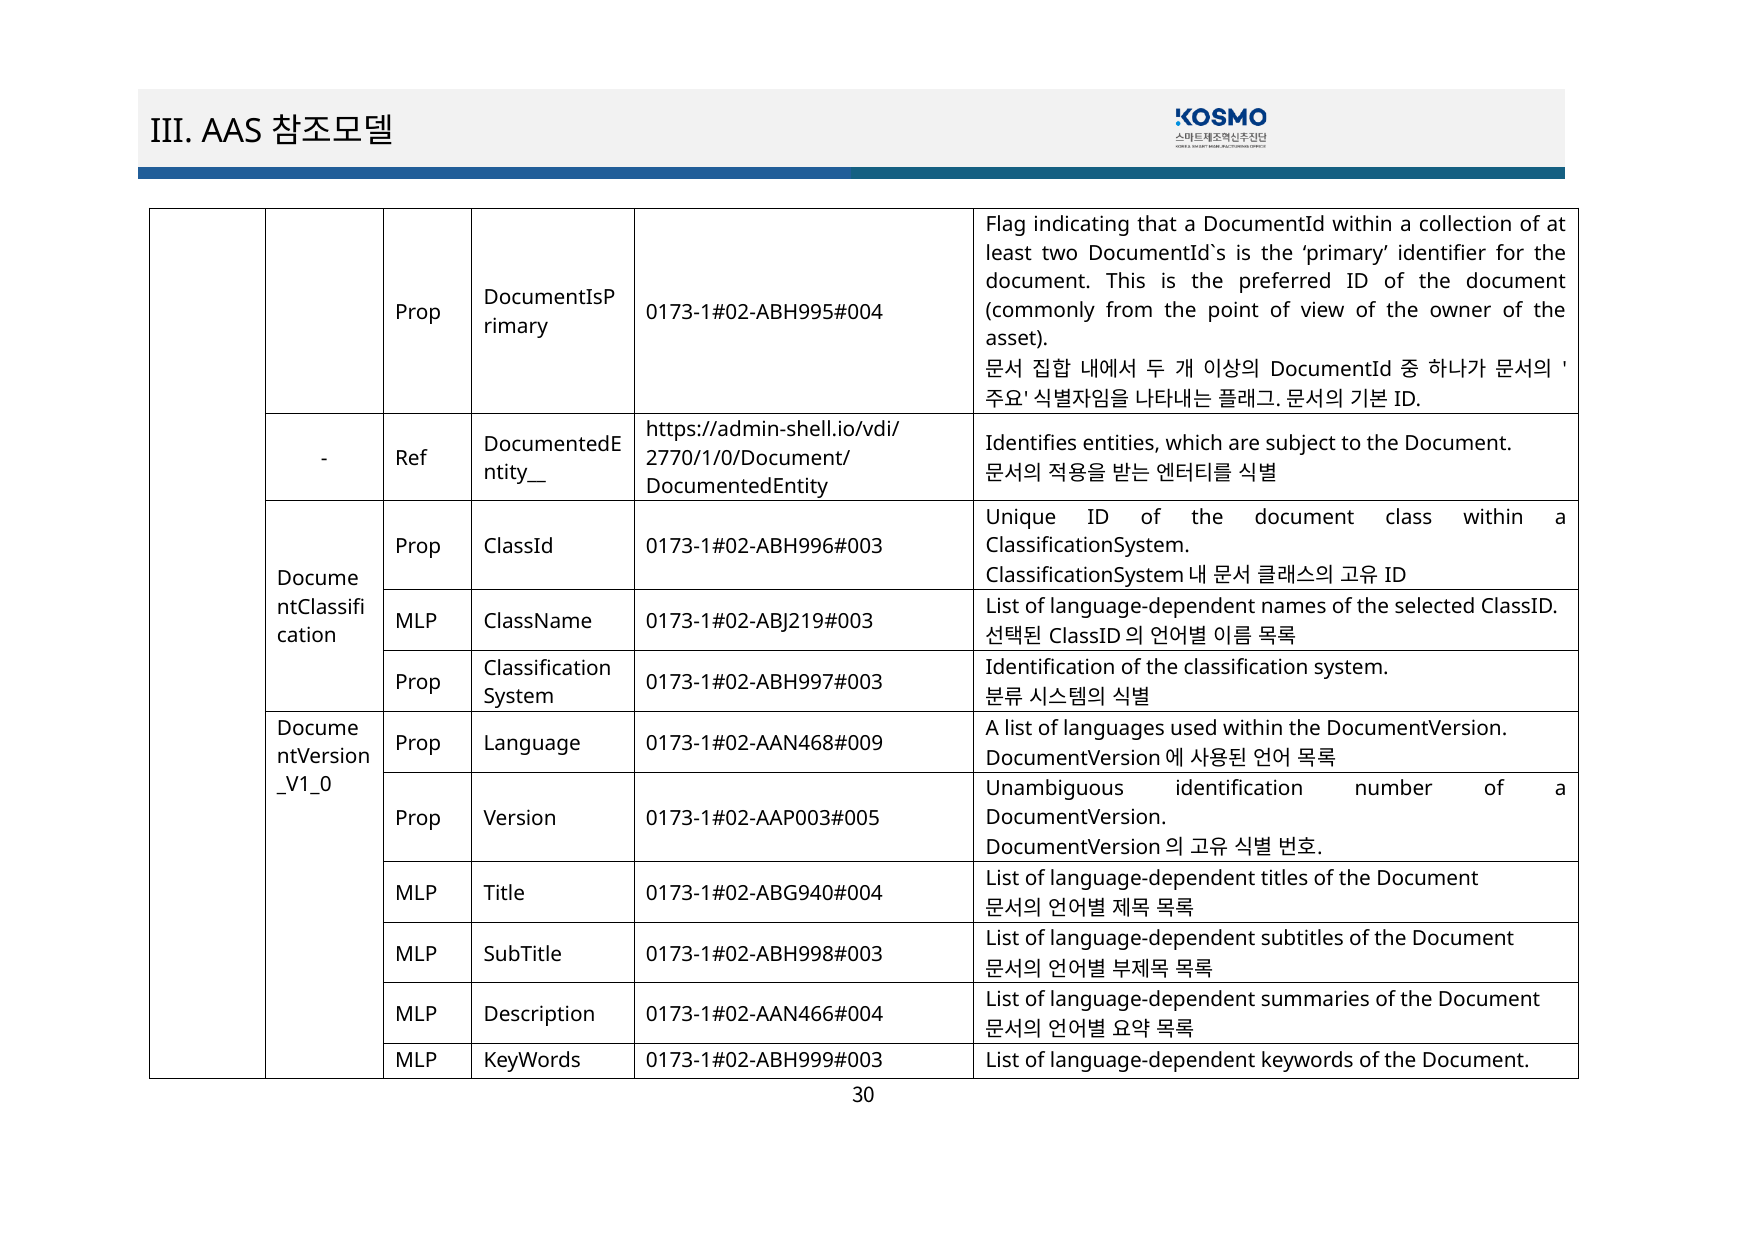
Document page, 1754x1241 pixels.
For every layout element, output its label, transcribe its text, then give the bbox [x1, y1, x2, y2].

table_cell Prop [384, 712, 471, 771]
table_cell 0173-1#02-ABH995#004 [635, 209, 973, 412]
table_cell DocumentVersion_V1_0 [266, 712, 383, 1078]
table_cell ClassName [472, 590, 634, 650]
table_cell Prop [384, 209, 471, 412]
table_cell Version [472, 773, 634, 861]
table_cell 0173-1#02-ABG940#004 [635, 862, 973, 921]
table_cell DocumentedEntity__ [472, 414, 634, 500]
table_cell Unique ID of the document class within a ClassificationSystem. ClassificationSystem내 문서 클래스의 고유 ID [974, 501, 1578, 589]
table_cell DocumentClassification [266, 501, 383, 711]
table_cell List of language-dependent names of the selected ClassID. 선택된 ClassID의 언어별 이름 목록 [974, 590, 1578, 650]
table_cell A list of languages used within the DocumentVersion. DocumentVersion에 사용된 언어 목록 [974, 712, 1578, 771]
table_cell Identification of the classification system. 분류 시스템의 식별 [974, 651, 1578, 711]
table_cell - [266, 414, 383, 500]
table_cell MLP [384, 923, 471, 982]
table_cell Flag indicating that a DocumentId within a collection of at least two DocumentId`s is the ‘primary’ identifier for the document. This is the preferred ID of the document (commonly from the point of view of the owner of the asset). 문서 집합 내에서 두 개 이상의 DocumentId 중 하나가 문서의 '주요' 식별자임을 나타내는 플래그. 문서의 기본 ID. [974, 209, 1578, 412]
table_cell ClassificationSystem [472, 651, 634, 711]
table_cell 0173-1#02-ABH996#003 [635, 501, 973, 589]
table_cell Identifies entities, which are subject to the Document. 문서의 적용을 받는 엔터티를 식별 [974, 414, 1578, 500]
table_cell List of language-dependent keywords of the Document. 문서의 언어별 키워드 목록 [974, 1044, 1578, 1078]
table_cell SubTitle [472, 923, 634, 982]
table_cell 0173-1#02-ABH998#003 [635, 923, 973, 982]
table_cell 0173-1#02-AAP003#005 [635, 773, 973, 861]
table_cell Ref [384, 414, 471, 500]
table_cell Description [472, 983, 634, 1043]
table_cell Prop [384, 501, 471, 589]
table_cell MLP [384, 862, 471, 921]
table_cell https://admin-shell.io/vdi/2770/1/0/Document/DocumentedEntity [635, 414, 973, 500]
table_cell 0173-1#02-ABJ219#003 [635, 590, 973, 650]
table_cell List of language-dependent subtitles of the Document 문서의 언어별 부제목 목록 [974, 923, 1578, 982]
table_cell Title [472, 862, 634, 921]
table_cell DocumentIsPrimary [472, 209, 634, 412]
table_cell ClassId [472, 501, 634, 589]
table_cell Prop [384, 651, 471, 711]
table_cell Unambiguous identification number of a DocumentVersion. DocumentVersion의 고유 식별 번호. [974, 773, 1578, 861]
table_cell MLP [384, 983, 471, 1043]
table_cell List of language-dependent summaries of the Document 문서의 언어별 요약 목록 [974, 983, 1578, 1043]
table_cell MLP [384, 590, 471, 650]
table_cell Language [472, 712, 634, 771]
table_cell KeyWords [472, 1044, 634, 1078]
table_cell Prop [384, 773, 471, 861]
table_cell List of language-dependent titles of the Document 문서의 언어별 제목 목록 [974, 862, 1578, 921]
table_cell 0173-1#02-AAN466#004 [635, 983, 973, 1043]
table_cell 0173-1#02-AAN468#009 [635, 712, 973, 771]
table_cell MLP [384, 1044, 471, 1078]
picture [1175, 108, 1267, 148]
table_cell 0173-1#02-ABH997#003 [635, 651, 973, 711]
table_cell 0173-1#02-ABH999#003 [635, 1044, 973, 1078]
